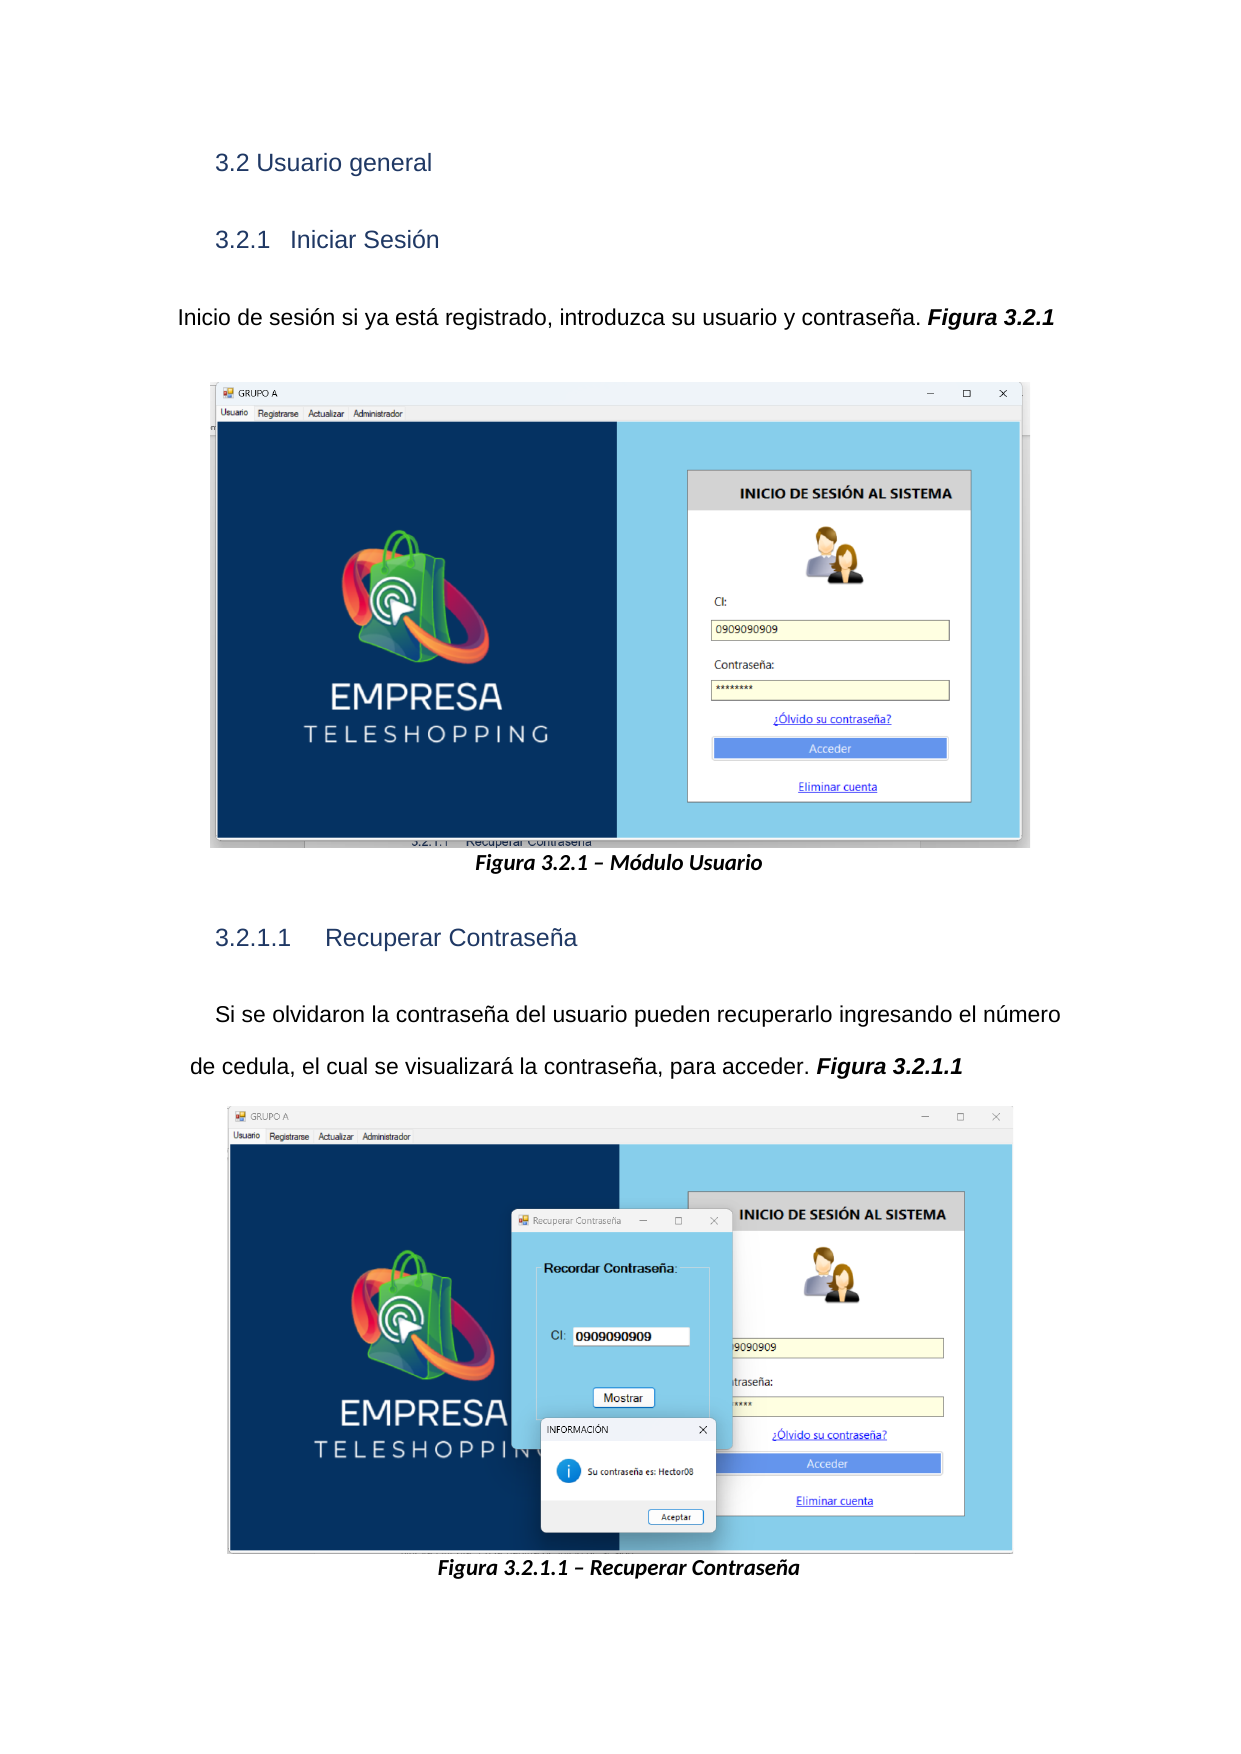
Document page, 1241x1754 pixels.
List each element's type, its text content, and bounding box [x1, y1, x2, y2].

picture [227, 1106, 1014, 1554]
subtitle Iniciar Sesión [215, 226, 1063, 254]
text Si se olvidaron la contraseña del usuario pueden recuperarlo ingresando el número de cedula, el cual se visualizará la contraseña, para acceder. Figura 3.2.1.1 [190, 1001, 1063, 1079]
text Figura 3.2.1 – Módulo Usuario [177, 848, 1063, 876]
text Inicio de sesión si ya está registrado, introduzca su usuario y contraseña. Figura 3.2.1 [177, 303, 1063, 330]
text Figura 3.2.1.1 – Recuperar Contraseña [177, 1553, 1063, 1581]
picture [210, 382, 1030, 848]
subtitle Usuario general [215, 148, 1063, 176]
subtitle Recuperar Contraseña [215, 923, 1063, 951]
